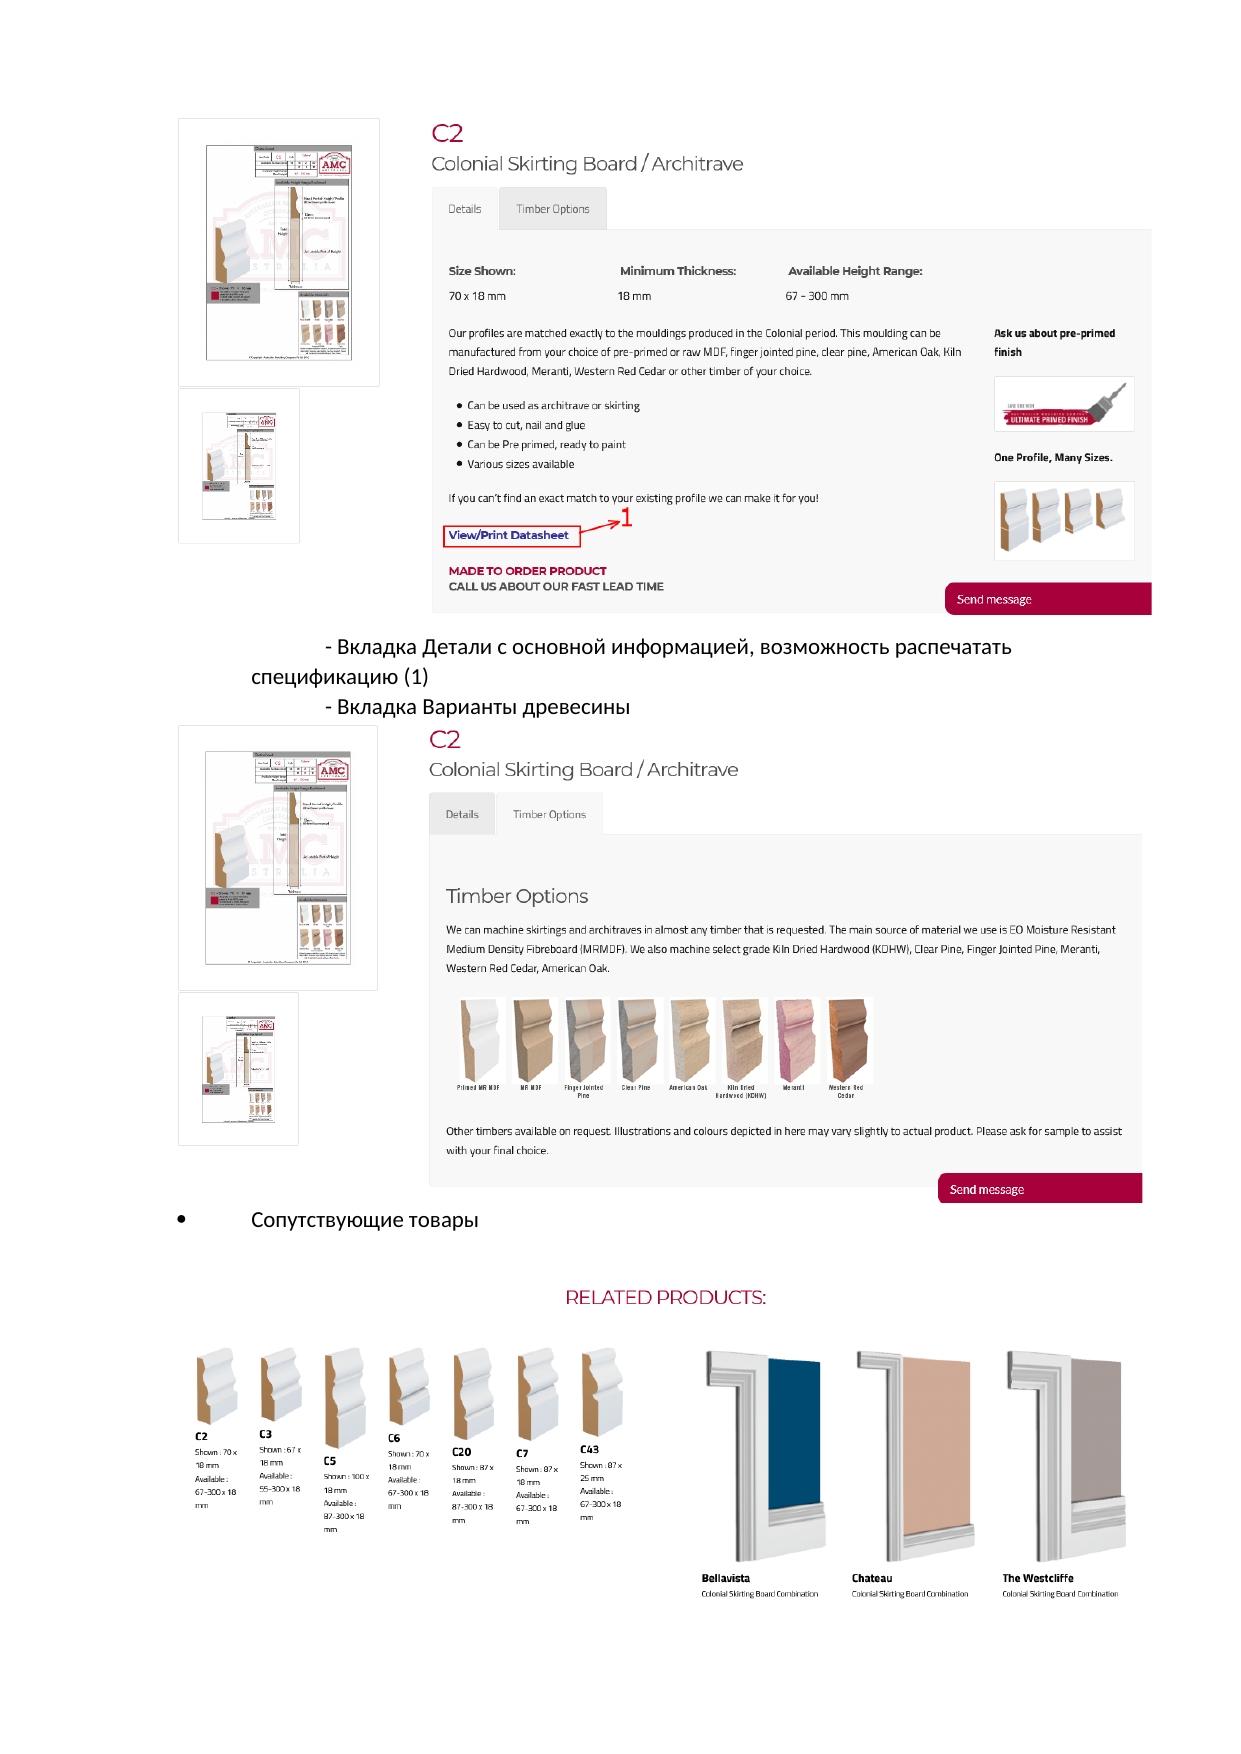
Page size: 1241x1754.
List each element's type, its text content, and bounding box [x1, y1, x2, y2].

picture [177, 722, 1143, 1203]
picture [177, 1251, 1152, 1601]
list - Вкладка Варианты древесины [251, 692, 1152, 721]
list Сопутствующие товары [177, 1205, 1152, 1233]
picture [177, 118, 1152, 630]
list - Вкладка Детали с основной информацией, возможность распечатать спецификацию (1) [251, 632, 1152, 690]
